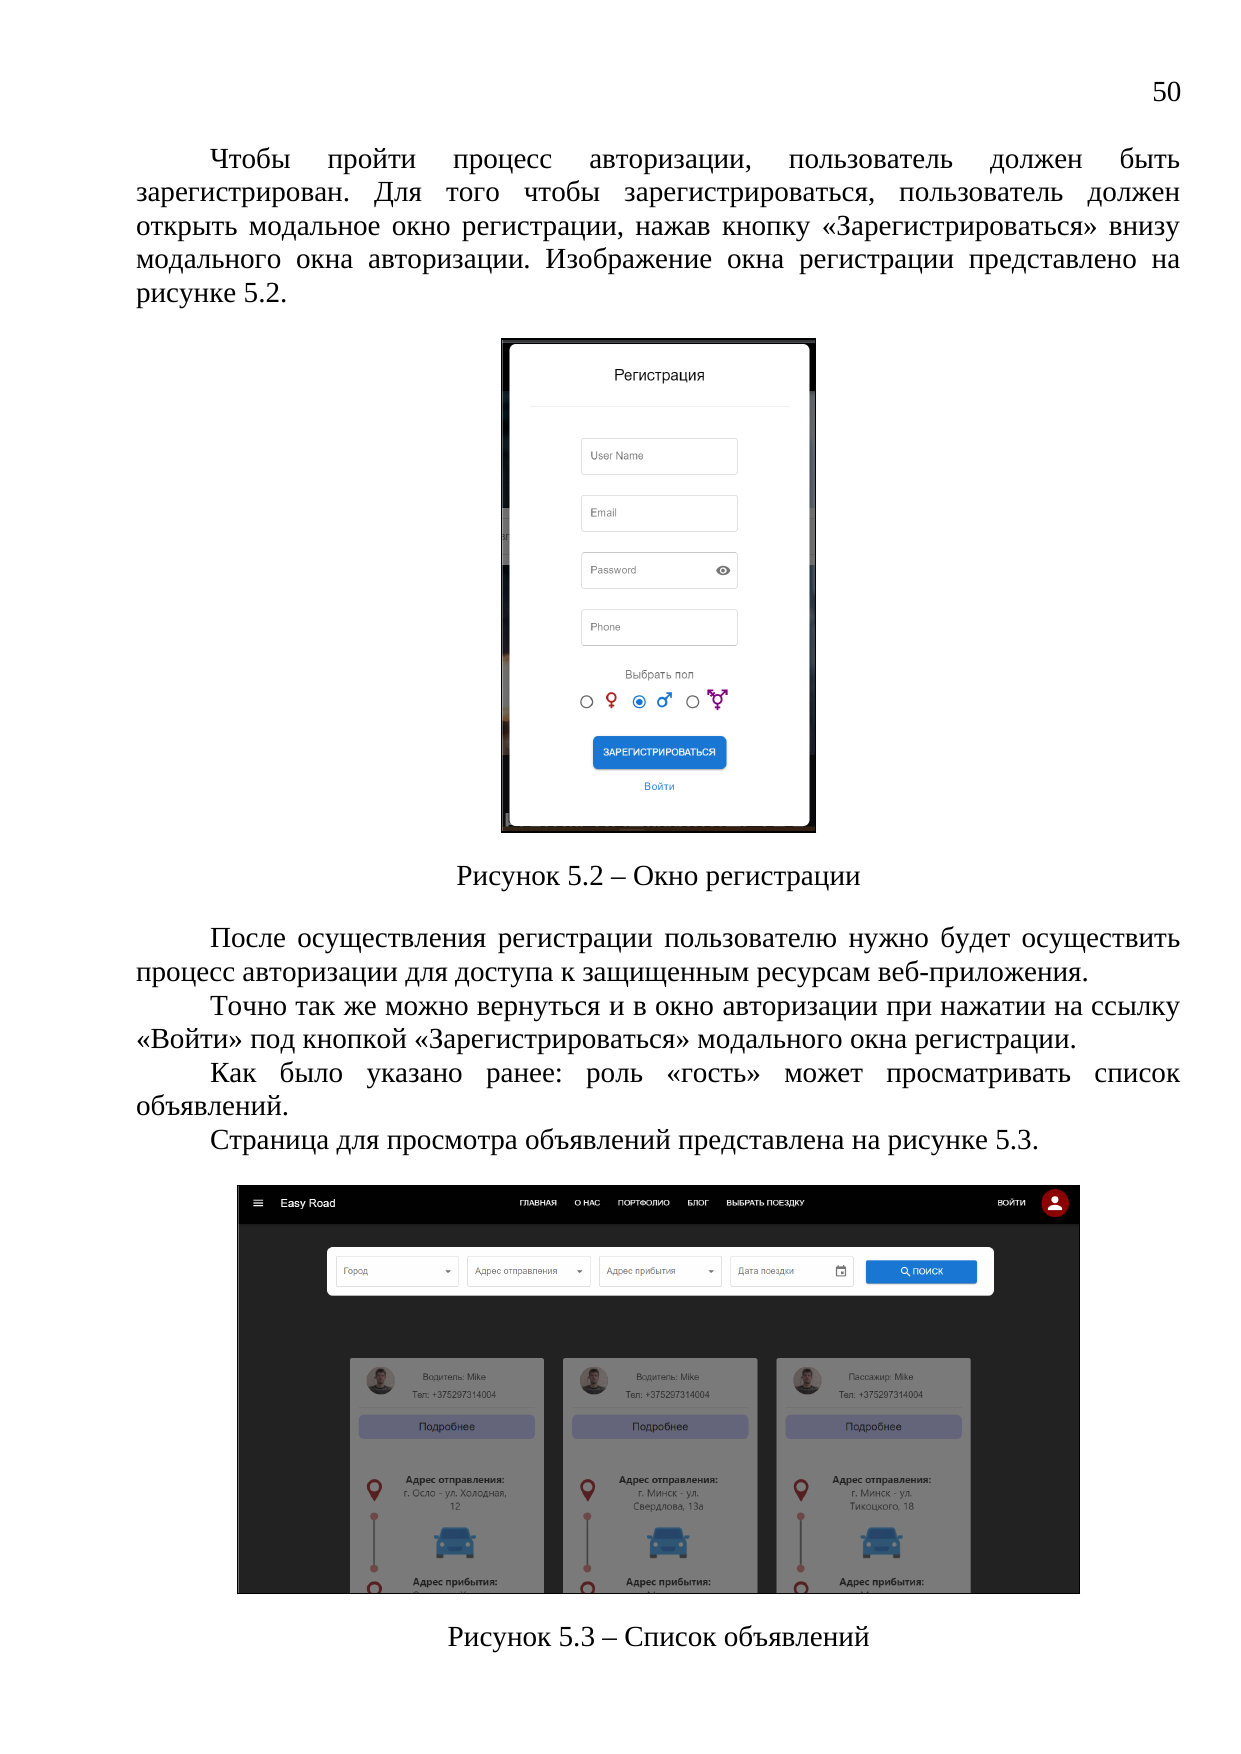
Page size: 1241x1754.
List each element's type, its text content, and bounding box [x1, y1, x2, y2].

text Рисунок 5.3 – Список объявлений [136, 1619, 1181, 1653]
text Страница для просмотра объявлений представлена на рисунке 5.3. [136, 1122, 1181, 1155]
text Чтобы пройти процесс авторизации, пользователь должен быть зарегистрирован. Для того чтобы зарегистрироваться, пользователь должен открыть модальное окно регистрации, нажав кнопку «Зарегистрироваться» внизу модального окна авторизации. Изображение окна регистрации представлено на рисунке 5.2. [136, 141, 1181, 309]
text Как было указано ранее: роль «гость» может просматривать список объявлений. [136, 1055, 1181, 1122]
picture [238, 1186, 1079, 1593]
text Рисунок 5.2 – Окно регистрации [136, 858, 1181, 891]
text После осуществления регистрации пользователю нужно будет осуществить процесс авторизации для доступа к защищенным ресурсам веб-приложения. [136, 921, 1181, 988]
picture [502, 340, 815, 831]
text Точно так же можно вернуться и в окно авторизации при нажатии на ссылку «Войти» под кнопкой «Зарегистрироваться» модального окна регистрации. [136, 988, 1181, 1055]
